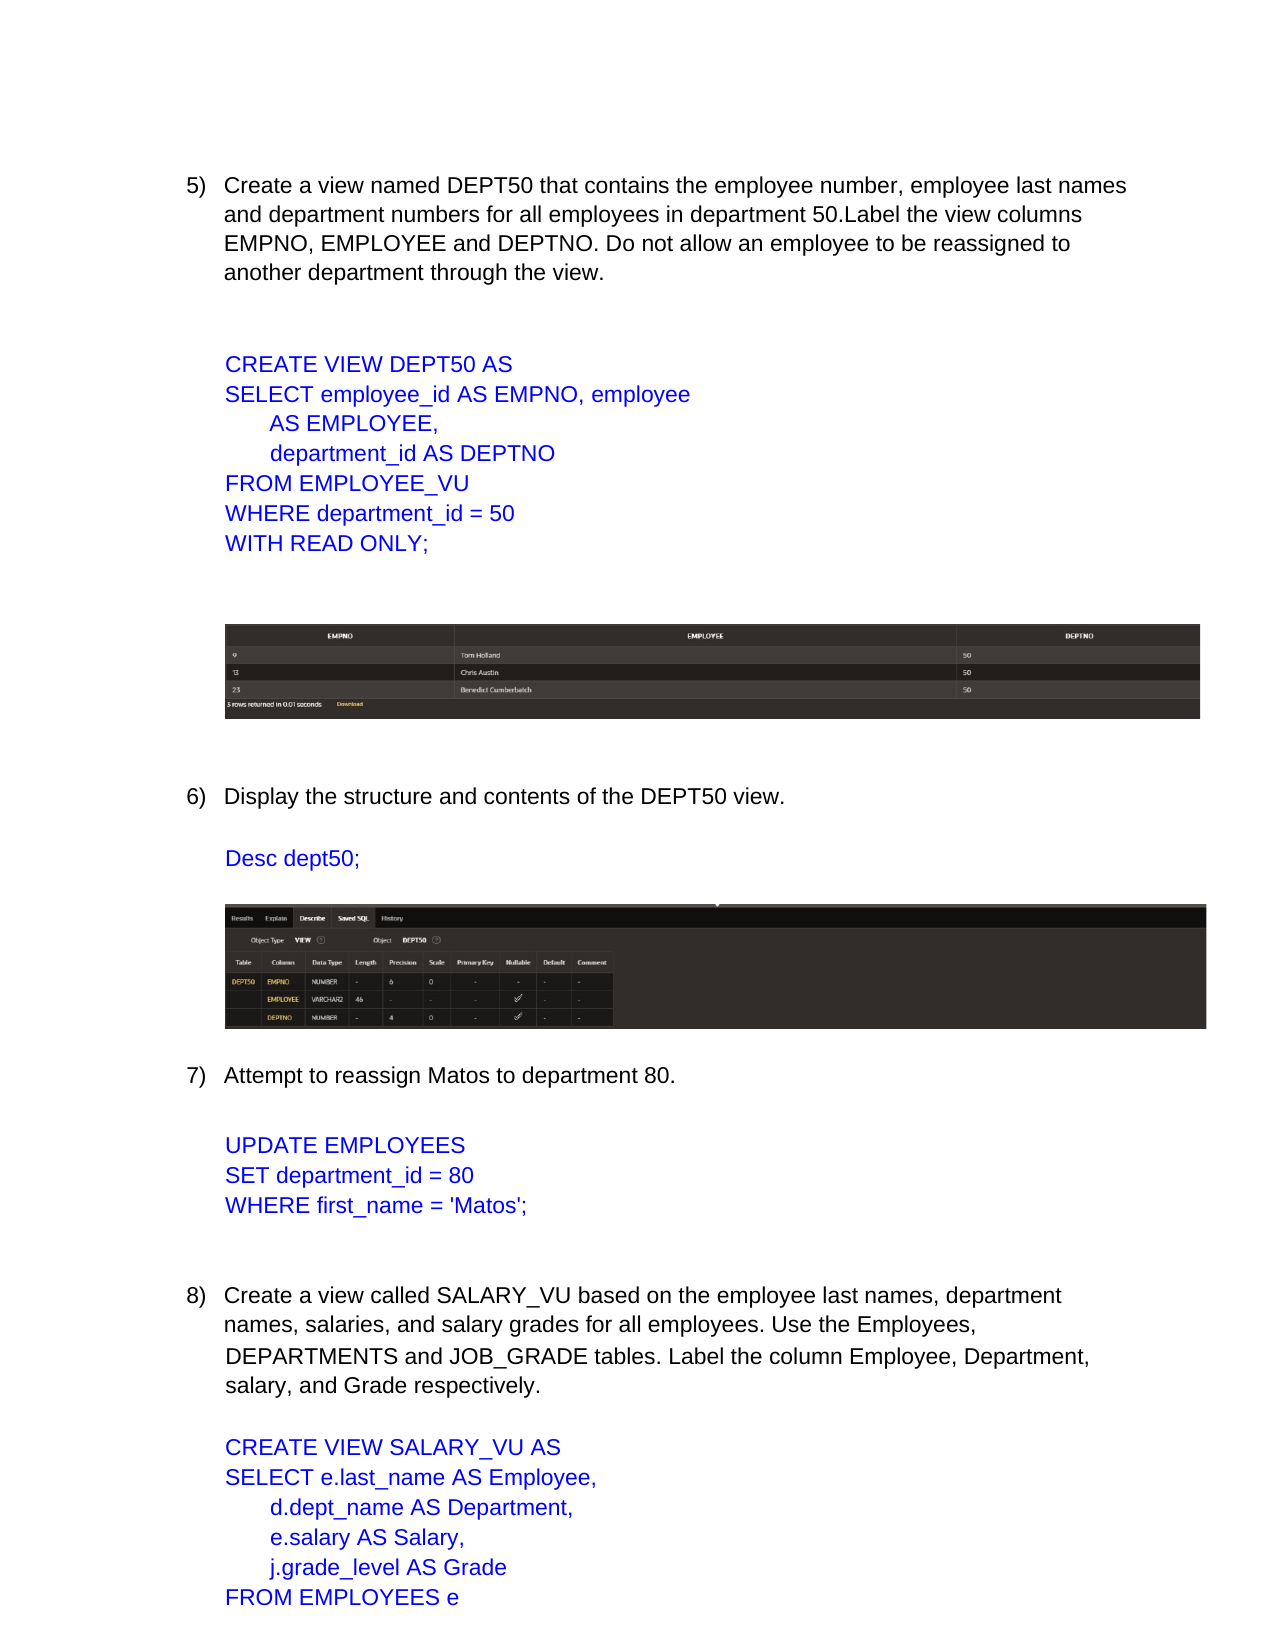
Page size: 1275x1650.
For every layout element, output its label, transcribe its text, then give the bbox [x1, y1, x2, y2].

text e.salary AS Salary, [269, 1523, 1139, 1550]
text UPDATE EMPLOYEES [224, 1132, 1139, 1158]
text j.grade_level AS Grade [269, 1553, 1139, 1580]
text d.dept_name AS Department, [269, 1493, 1139, 1520]
text FROM EMPLOYEE_VU [224, 470, 1139, 496]
text CREATE VIEW DEPT50 AS [224, 351, 1139, 377]
picture [225, 624, 1200, 719]
list Create a view called SALARY_VU based on the employee last names, department names, salaries, and salary grades for all employees. Use the Employees, [186, 1282, 1129, 1338]
list Display the structure and contents of the DEPT50 view. [186, 783, 1129, 809]
text WHERE department_id = 50 [224, 500, 1139, 526]
text FROM EMPLOYEES e [224, 1583, 1139, 1610]
text WHERE first_name = 'Matos'; [224, 1192, 1139, 1218]
text SET department_id = 80 [224, 1162, 1139, 1188]
text SELECT e.last_name AS Employee, [224, 1463, 1139, 1490]
list Attempt to reassign Matos to department 80. [186, 1062, 1129, 1088]
text DEPARTMENTS and JOB_GRADE tables. Label the column Employee, Department, salary, and Grade respectively. [225, 1343, 1129, 1398]
text CREATE VIEW SALARY_VU AS [224, 1433, 1139, 1460]
text SELECT employee_id AS EMPNO, employee AS EMPLOYEE, [224, 381, 691, 436]
text Desc dept50; [224, 844, 1139, 871]
list Create a view named DEPT50 that contains the employee number, employee last names and department numbers for all employees in department 50.Label the view columns EMPNO, EMPLOYEE and DEPTNO. Do not allow an employee to be reassigned to another department through the view. [186, 172, 1129, 285]
text department_id AS DEPTNO [269, 440, 1139, 466]
picture [225, 904, 1207, 1029]
text WITH READ ONLY; [224, 530, 1139, 556]
